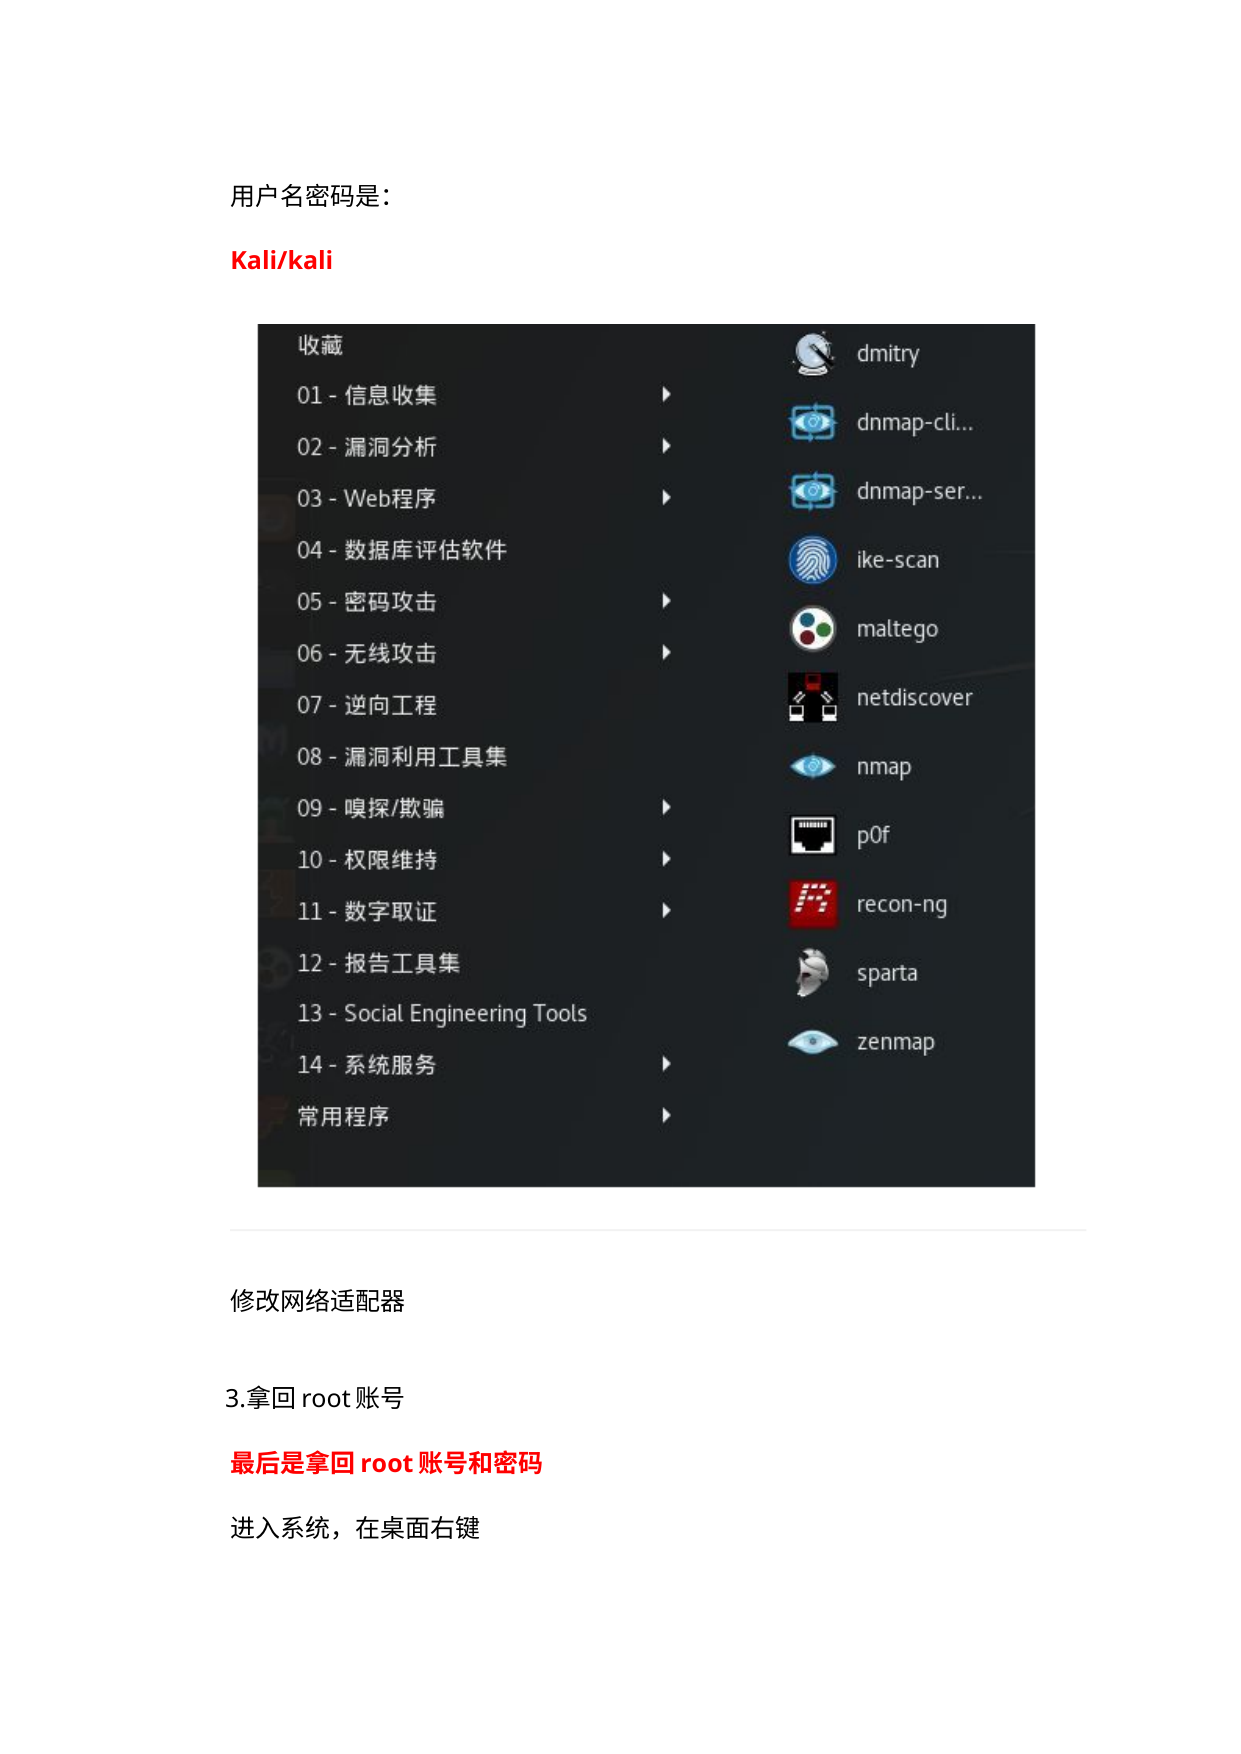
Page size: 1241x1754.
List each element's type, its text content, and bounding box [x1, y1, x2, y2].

list 用户名密码是： [187, 162, 1053, 227]
list Kali/kali [187, 227, 1053, 292]
list 修改网络适配器 [187, 1267, 1053, 1332]
list 最后是拿回root账号和密码 [187, 1429, 1053, 1494]
list 进入系统，在桌面右键 [187, 1494, 1053, 1559]
picture [230, 324, 1087, 1239]
list 3.拿回root账号 [187, 1364, 1053, 1429]
